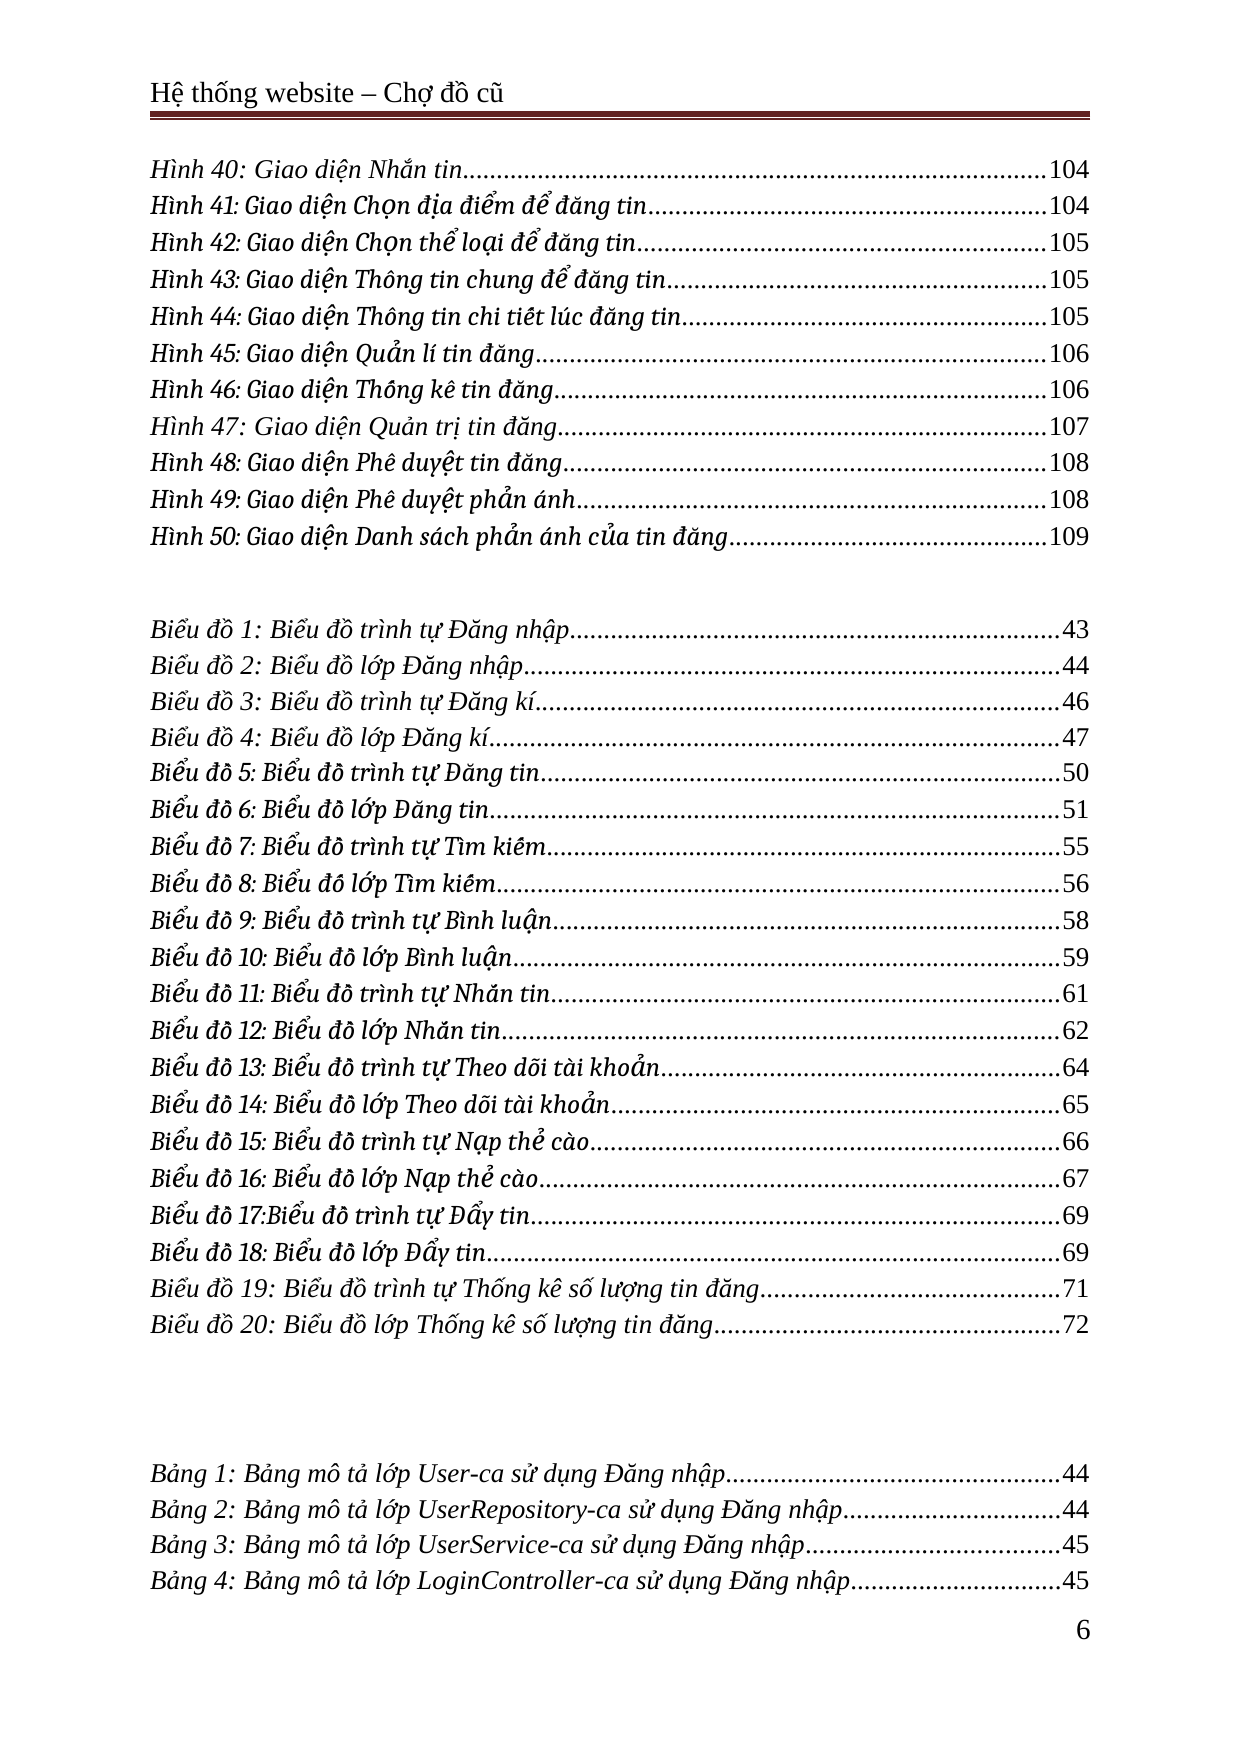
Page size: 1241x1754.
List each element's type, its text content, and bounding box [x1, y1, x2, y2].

text Hình 48: Giao diện Phê duyệt tin đăng 108 [150, 446, 1090, 478]
text Hình 49: Giao diện Phê duyệt phản ánh 108 [150, 483, 1090, 515]
text Hình 41: Giao diện Chọn địa điểm để đăng tin 104 [150, 189, 1090, 221]
text Hình 42: Giao diện Chọn thể loại để đăng tin 105 [150, 226, 1090, 258]
text Biểu đồ 5: Biểu đồ trình tự Đăng tin 50 [150, 756, 1090, 788]
text Bảng 4: Bảng mô tả lớp LoginController-ca sử dụng Đăng nhập 45 [150, 1564, 1090, 1596]
text Biểu đồ 19: Biểu đồ trình tự Thống kê số lượng tin đăng 71 [150, 1273, 1090, 1304]
text Biểu đồ 15: Biểu đồ trình tự Nạp thẻ cào 66 [150, 1125, 1090, 1157]
text Biểu đồ 6: Biểu đồ lớp Đăng tin 51 [150, 793, 1090, 825]
text Bảng 3: Bảng mô tả lớp UserService-ca sử dụng Đăng nhập 45 [150, 1529, 1090, 1560]
text Hình 47: Giao diện Quản trị tin đăng 107 [150, 411, 1090, 442]
text Biểu đồ 12: Biểu đồ lớp Nhắn tin 62 [150, 1014, 1090, 1047]
text Biểu đồ 11: Biểu đồ trình tự Nhắn tin 61 [150, 978, 1090, 1010]
text Hình 44: Giao diện Thông tin chi tiết lúc đăng tin 105 [150, 300, 1090, 332]
text Biểu đồ 20: Biểu đồ lớp Thống kê số lượng tin đăng 72 [150, 1308, 1090, 1339]
text Biểu đồ 1: Biểu đồ trình tự Đăng nhập 43 [150, 613, 1090, 644]
text Biểu đồ 14: Biểu đồ lớp Theo dõi tài khoản 65 [150, 1088, 1090, 1120]
text Biểu đồ 2: Biểu đồ lớp Đăng nhập 44 [150, 649, 1090, 680]
text Biểu đồ 8: Biểu đố lớp Tìm kiếm 56 [150, 867, 1090, 899]
text Biểu đồ 3: Biểu đồ trình tự Đăng kí 46 [150, 685, 1090, 716]
text Biểu đồ 13: Biểu đồ trình tự Theo dõi tài khoản 64 [150, 1051, 1090, 1083]
text Biểu đồ 9: Biểu đồ trình tự Bình luận 58 [150, 904, 1090, 936]
text Biểu đồ 10: Biểu đồ lớp Bình luận 59 [150, 941, 1090, 973]
text Biểu đồ 17:Biểu đồ trình tự Đẩy tin 69 [150, 1199, 1090, 1231]
text Biểu đồ 16: Biểu đồ lớp Nạp thẻ cào 67 [150, 1162, 1090, 1194]
text Bảng 2: Bảng mô tả lớp UserRepository-ca sử dụng Đăng nhập 44 [150, 1493, 1090, 1524]
text Hình 40: Giao diện Nhắn tin 104 [150, 153, 1090, 185]
text Biểu đồ 18: Biểu đồ lớp Đẩy tin 69 [150, 1236, 1090, 1268]
text Hình 46: Giao diện Thống kê tin đăng 106 [150, 374, 1090, 406]
text Hình 50: Giao diện Danh sách phản ánh của tin đăng 109 [150, 520, 1090, 552]
text Biểu đồ 7: Biểu đồ trình tự Tìm kiếm 55 [150, 830, 1090, 862]
text Hình 43: Giao diện Thông tin chung để đăng tin 105 [150, 263, 1090, 295]
text Biểu đồ 4: Biểu đồ lớp Đăng kí 47 [150, 721, 1090, 752]
text Hình 45: Giao diện Quản lí tin đăng 106 [150, 337, 1090, 369]
text Bảng 1: Bảng mô tả lớp User-ca sử dụng Đăng nhập 44 [150, 1457, 1090, 1488]
